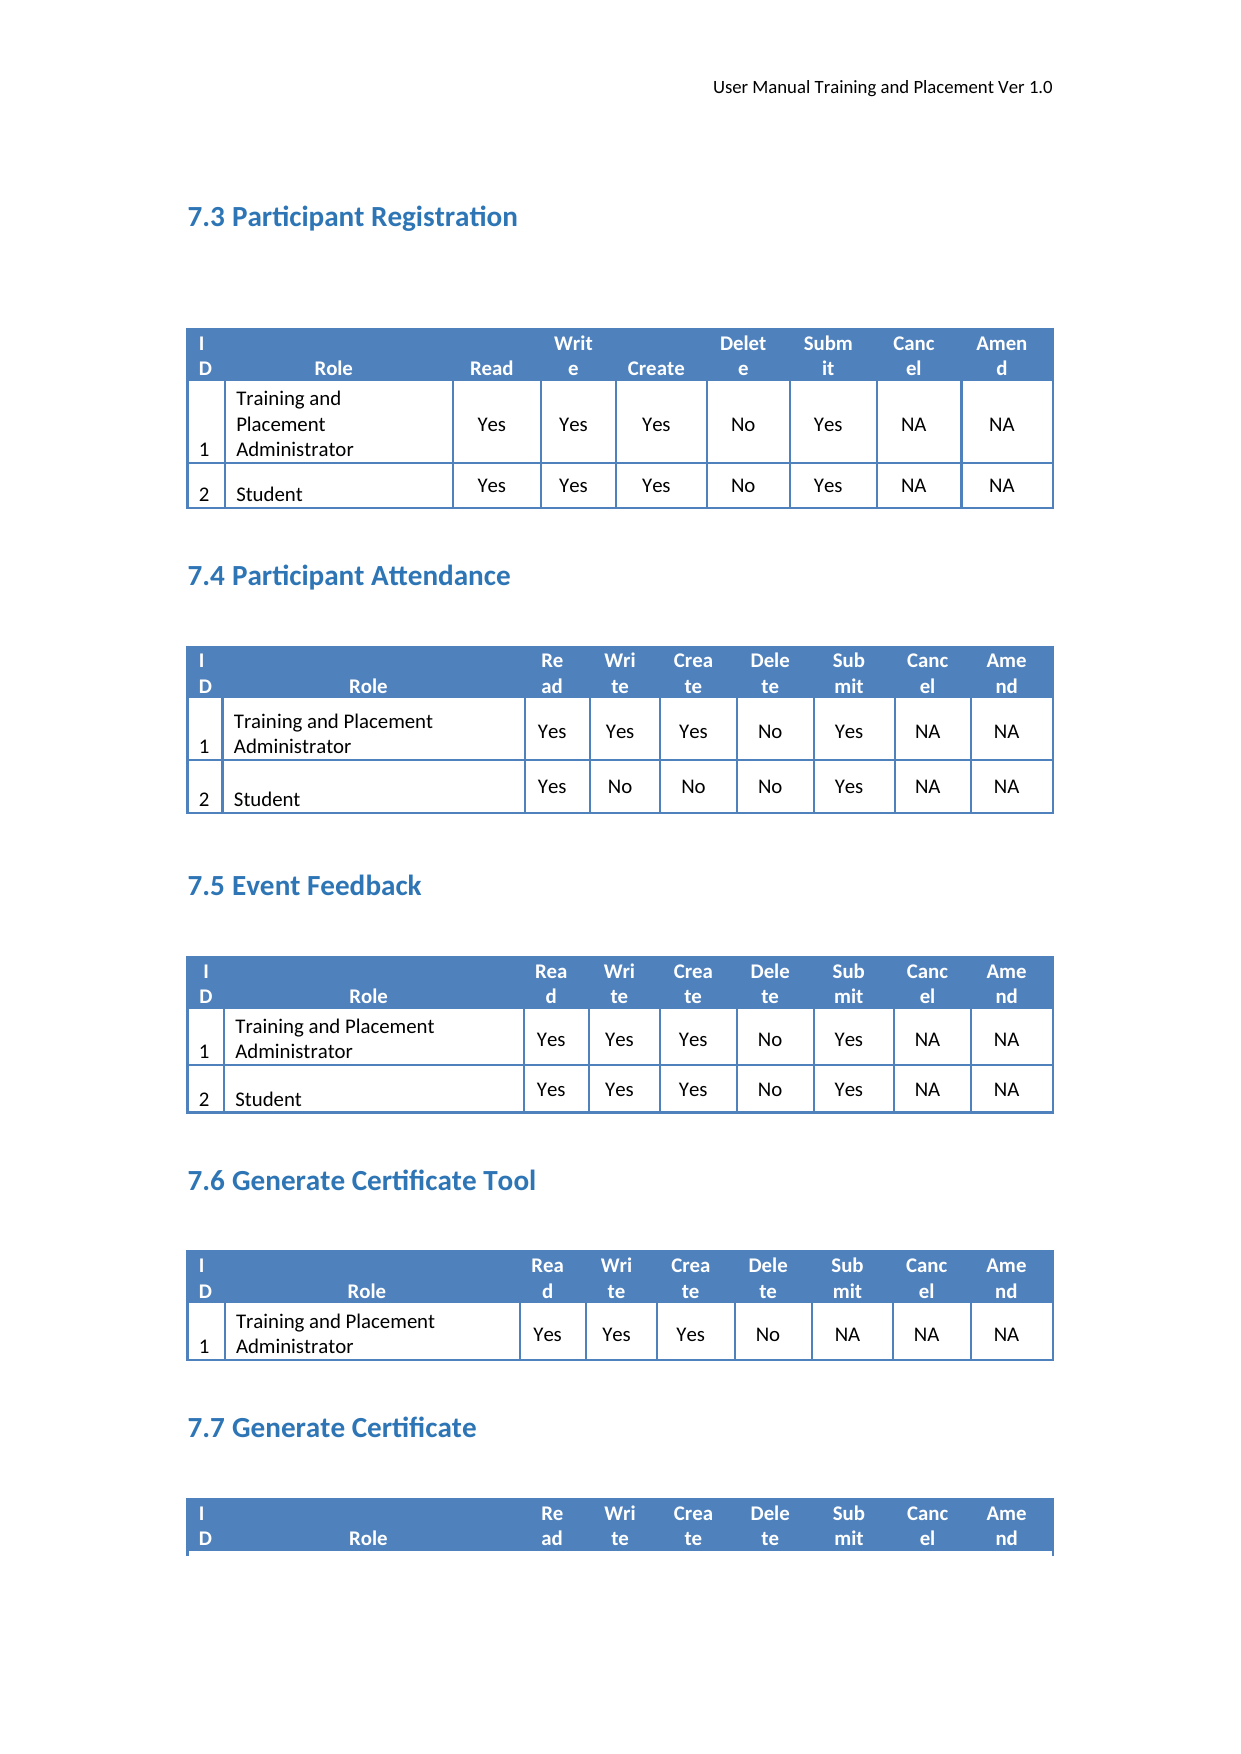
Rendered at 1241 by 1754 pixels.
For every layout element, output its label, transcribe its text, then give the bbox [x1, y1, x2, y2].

table_header Amend [972, 1500, 1052, 1551]
table_cell Yes [526, 761, 589, 812]
table_header Read [454, 330, 540, 381]
table_cell Student [224, 761, 524, 812]
table_header Submit [815, 958, 893, 1009]
table_cell Yes [525, 1013, 588, 1064]
table_cell Yes [661, 1066, 736, 1111]
table_header Read [526, 648, 589, 698]
table_cell NA [894, 1308, 970, 1359]
table_cell 2 [189, 761, 221, 812]
table_cell Yes [815, 761, 894, 812]
table_cell NA [963, 385, 1052, 462]
table_cell 2 [189, 464, 224, 507]
subtitle Participant Attendance [187, 557, 1053, 592]
table_cell NA [972, 761, 1052, 812]
table_header Create [661, 958, 736, 1009]
table_cell 1 [189, 1308, 224, 1359]
table_cell Yes [454, 385, 540, 462]
table_cell Yes [791, 464, 876, 507]
table_cell NA [878, 464, 960, 507]
table_cell Yes [591, 703, 659, 759]
table_header Amend [963, 330, 1052, 381]
table_header Delete [738, 648, 813, 698]
table_cell NA [896, 761, 970, 812]
table_header Write [542, 330, 615, 381]
table_cell 1 [189, 1013, 223, 1064]
table_header Write [591, 648, 659, 698]
table_cell Yes [542, 385, 615, 462]
table_cell Yes [587, 1308, 656, 1359]
table_header Role [225, 958, 523, 1009]
table_header Delete [736, 1253, 811, 1303]
table_header ID [189, 330, 224, 381]
table_header ID [189, 648, 221, 698]
table_header Role [226, 330, 452, 381]
table_cell Yes [617, 385, 706, 462]
table_cell Yes [661, 1013, 736, 1064]
table_cell Yes [526, 703, 589, 759]
table_cell Student [225, 1066, 523, 1111]
table_cell Yes [815, 1013, 893, 1064]
table_cell Yes [525, 1066, 588, 1111]
table_cell Yes [542, 464, 615, 507]
table_cell NA [878, 385, 960, 462]
table_header Write [591, 1500, 659, 1551]
table_cell No [738, 761, 813, 812]
table_cell No [708, 385, 789, 462]
subtitle Event Feedback [187, 867, 1053, 902]
table_header Delete [738, 1500, 813, 1551]
table_cell No [738, 703, 813, 759]
table_cell Training and Placement Administrator [226, 1308, 519, 1359]
table_cell No [708, 464, 789, 507]
table_cell Yes [791, 385, 876, 462]
table_header Read [526, 1500, 589, 1551]
table_cell NA [896, 703, 970, 759]
table_header Delete [708, 330, 789, 381]
table_header Delete [738, 958, 813, 1009]
table_cell 1 [189, 385, 224, 462]
table_cell Training and Placement Administrator [226, 385, 452, 462]
table_header Role [224, 1500, 524, 1551]
table_header Submit [815, 1500, 894, 1551]
table_header Amend [972, 958, 1052, 1009]
table_cell NA [972, 1308, 1052, 1359]
table_header Submit [813, 1253, 892, 1303]
table_header Create [661, 648, 736, 698]
table_header ID [189, 1253, 224, 1303]
table_header Cancel [896, 1500, 970, 1551]
table_header Create [658, 1253, 734, 1303]
table_header Create [661, 1500, 736, 1551]
table_header Write [587, 1253, 656, 1303]
table_header Submit [815, 648, 894, 698]
table_cell 1 [189, 703, 221, 759]
table_cell NA [813, 1308, 892, 1359]
table_cell Training and Placement Administrator [224, 703, 524, 759]
table_cell Yes [590, 1013, 659, 1064]
table_cell No [738, 1013, 813, 1064]
table_cell Yes [815, 1066, 893, 1111]
table_cell Yes [617, 464, 706, 507]
subtitle Participant Registration [187, 198, 1053, 234]
table_header Create [617, 330, 706, 381]
table_header Cancel [878, 330, 960, 381]
table_header Role [224, 648, 524, 698]
table_cell Yes [521, 1308, 585, 1359]
table_header Read [521, 1253, 585, 1303]
subtitle Generate Certificate [187, 1409, 1053, 1445]
table_cell Yes [661, 703, 736, 759]
table_cell NA [963, 464, 1052, 507]
table_cell No [591, 761, 659, 812]
table_cell No [738, 1066, 813, 1111]
table_cell NA [972, 1013, 1052, 1064]
subtitle Generate Certificate Tool [187, 1162, 1053, 1197]
table_header Submit [791, 330, 876, 381]
table_header ID [189, 958, 223, 1009]
table_header Amend [972, 648, 1052, 698]
table_cell NA [972, 703, 1052, 759]
table_cell No [661, 761, 736, 812]
table_cell Yes [658, 1308, 734, 1359]
table_cell No [736, 1308, 811, 1359]
table_cell NA [895, 1013, 970, 1064]
table_cell Yes [815, 703, 894, 759]
table_cell Student [226, 464, 452, 507]
table_cell Training and Placement Administrator [225, 1013, 523, 1064]
table_header Role [226, 1253, 519, 1303]
table_cell Yes [590, 1066, 659, 1111]
table_header Cancel [894, 1253, 970, 1303]
table_cell 2 [189, 1066, 223, 1111]
table_header ID [189, 1500, 221, 1551]
table_cell NA [972, 1066, 1052, 1111]
table_header Amend [972, 1253, 1052, 1303]
table_header Write [590, 958, 659, 1009]
table_cell Yes [454, 464, 540, 507]
table_header Cancel [896, 648, 970, 698]
table_header Read [525, 958, 588, 1009]
table_cell NA [895, 1066, 970, 1111]
table_header Cancel [895, 958, 970, 1009]
